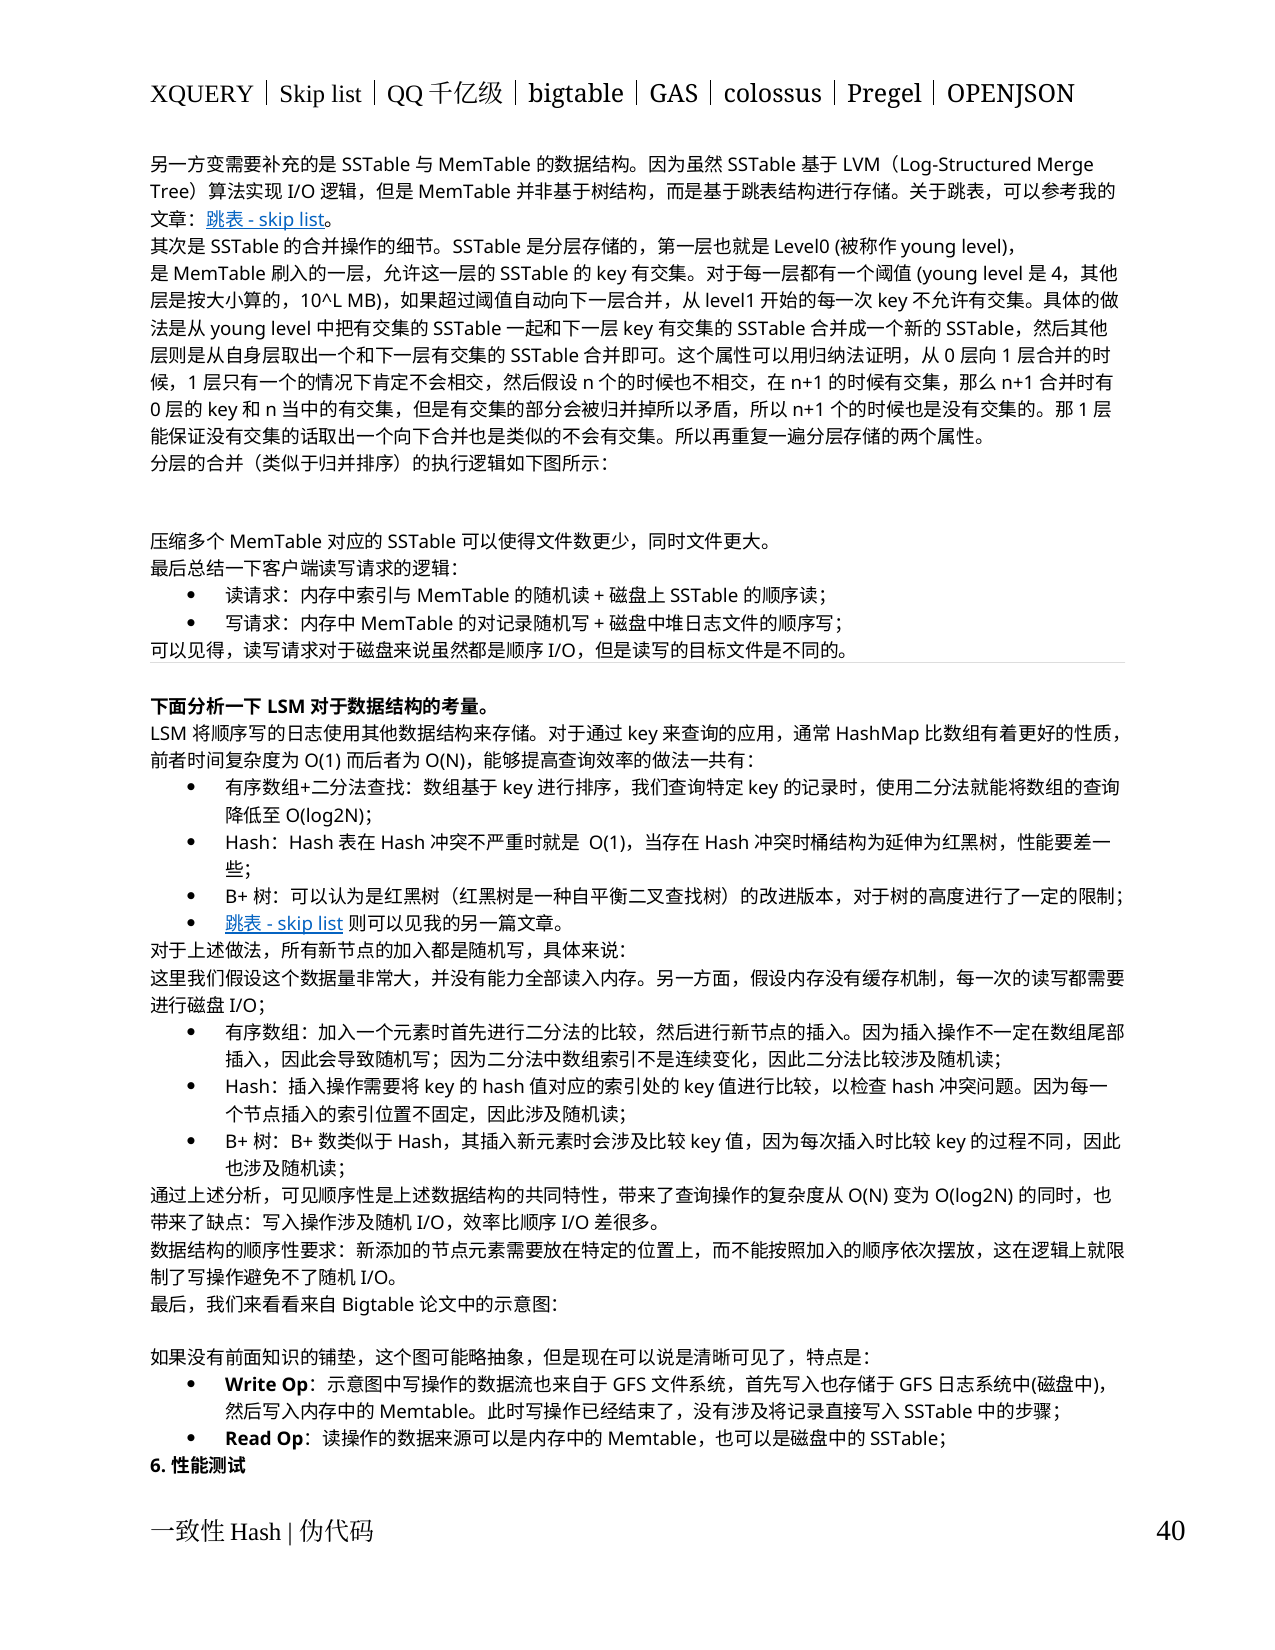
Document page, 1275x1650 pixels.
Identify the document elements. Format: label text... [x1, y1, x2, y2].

list 有序数组：加入一个元素时首先进行二分法的比较，然后进行新节点的插入。因为插入操作不一定在数组尾部插入，因此会导致随机写；因为二分法中数组索引不是连续变化，因此二分法比较涉及随机读； [187, 1018, 1125, 1072]
text 这里我们假设这个数据量非常大，并没有能力全部读入内存。另一方面，假设内存没有缓存机制，每一次的读写都需要进行磁盘 I/O； [150, 963, 1125, 1018]
list Write Op：示意图中写操作的数据流也来自于 GFS 文件系统，首先写入也存储于 GFS 日志系统中(磁盘中)，然后写入内存中的 Memtable。此时写操作已经结束了，没有涉及将记录直接写入 SSTable 中的步骤； [187, 1369, 1125, 1424]
text 如果没有前面知识的铺垫，这个图可能略抽象，但是现在可以说是清晰可见了，特点是： [150, 1342, 1125, 1369]
text 通过上述分析，可见顺序性是上述数据结构的共同特性，带来了查询操作的复杂度从 O(N) 变为 O(log2N) 的同时，也带来了缺点：写入操作涉及随机 I/O，效率比顺序 I/O 差很多。 [150, 1181, 1125, 1235]
list 读请求：内存中索引与 MemTable 的随机读 + 磁盘上 SSTable 的顺序读； [187, 581, 1125, 608]
text 下面分析一下 LSM 对于数据结构的考量。 [150, 691, 1125, 719]
list B+ 树：B+ 数类似于 Hash，其插入新元素时会涉及比较 key 值，因为每次插入时比较 key 的过程不同，因此也涉及随机读； [187, 1126, 1125, 1181]
text 6. 性能测试 [150, 1451, 1125, 1478]
text 分层的合并（类似于归并排序）的执行逻辑如下图所示： [150, 449, 1125, 476]
text 压缩多个 MemTable 对应的 SSTable 可以使得文件数更少，同时文件更大。 [150, 527, 1125, 554]
text 对于上述做法，所有新节点的加入都是随机写，具体来说： [150, 936, 1125, 963]
list Hash：插入操作需要将 key 的 hash 值对应的索引处的 key 值进行比较，以检查 hash 冲突问题。因为每一个节点插入的索引位置不固定，因此涉及随机读； [187, 1072, 1125, 1126]
text LSM 将顺序写的日志使用其他数据结构来存储。对于通过 key 来查询的应用，通常 HashMap 比数组有着更好的性质，前者时间复杂度为 O(1) 而后者为 O(N)，能够提高查询效率的做法一共有： [150, 719, 1125, 773]
text 其次是 SSTable 的合并操作的细节。SSTable 是分层存储的，第一层也就是 Level0 (被称作 young level)，是 MemTable 刷入的一层，允许这一层的 SSTable 的 key 有交集。对于每一层都有一个阈值 (young level 是 4，其他层是按大小算的，10^L MB)，如果超过阈值自动向下一层合并，从 level1 开始的每一次 key 不允许有交集。具体的做法是从 young level 中把有交集的 SSTable 一起和下一层 key 有交集的 SSTable 合并成一个新的 SSTable，然后其他层则是从自身层取出一个和下一层有交集的 SSTable 合并即可。这个属性可以用归纳法证明，从 0 层向 1 层合并的时候，1 层只有一个的情况下肯定不会相交，然后假设 n 个的时候也不相交，在 n+1 的时候有交集，那么 n+1 合并时有 0 层的 key 和 n 当中的有交集，但是有交集的部分会被归并掉所以矛盾，所以 n+1 个的时候也是没有交集的。那 1 层能保证没有交集的话取出一个向下合并也是类似的不会有交集。所以再重复一遍分层存储的两个属性。 [150, 232, 1125, 449]
text 最后总结一下客户端读写请求的逻辑： [150, 554, 1125, 581]
list Read Op：读操作的数据来源可以是内存中的 Memtable，也可以是磁盘中的 SSTable； [187, 1424, 1125, 1451]
list 有序数组+二分法查找：数组基于 key 进行排序，我们查询特定 key 的记录时，使用二分法就能将数组的查询降低至 O(log2N)； [187, 773, 1125, 827]
list 跳表 - skip list 则可以见我的另一篇文章。 [187, 909, 1125, 936]
list Hash：Hash 表在 Hash 冲突不严重时就是 O(1)，当存在 Hash 冲突时桶结构为延伸为红黑树，性能要差一些； [187, 827, 1125, 882]
list B+ 树：可以认为是红黑树（红黑树是一种自平衡二叉查找树）的改进版本，对于树的高度进行了一定的限制； [187, 882, 1125, 909]
list 写请求：内存中 MemTable 的对记录随机写 + 磁盘中堆日志文件的顺序写； [187, 608, 1125, 636]
text 最后，我们来看看来自 Bigtable 论文中的示意图： [150, 1289, 1125, 1317]
text 另一方变需要补充的是 SSTable 与 MemTable 的数据结构。因为虽然 SSTable 基于 LVM（Log-Structured Merge Tree）算法实现 I/O 逻辑，但是 MemTable 并非基于树结构，而是基于跳表结构进行存储。关于跳表，可以参考我的文章：跳表 - skip list。 [150, 150, 1125, 232]
text 数据结构的顺序性要求：新添加的节点元素需要放在特定的位置上，而不能按照加入的顺序依次摆放，这在逻辑上就限制了写操作避免不了随机 I/O。 [150, 1235, 1125, 1289]
text 可以见得，读写请求对于磁盘来说虽然都是顺序 I/O，但是读写的目标文件是不同的。 [150, 636, 1125, 662]
